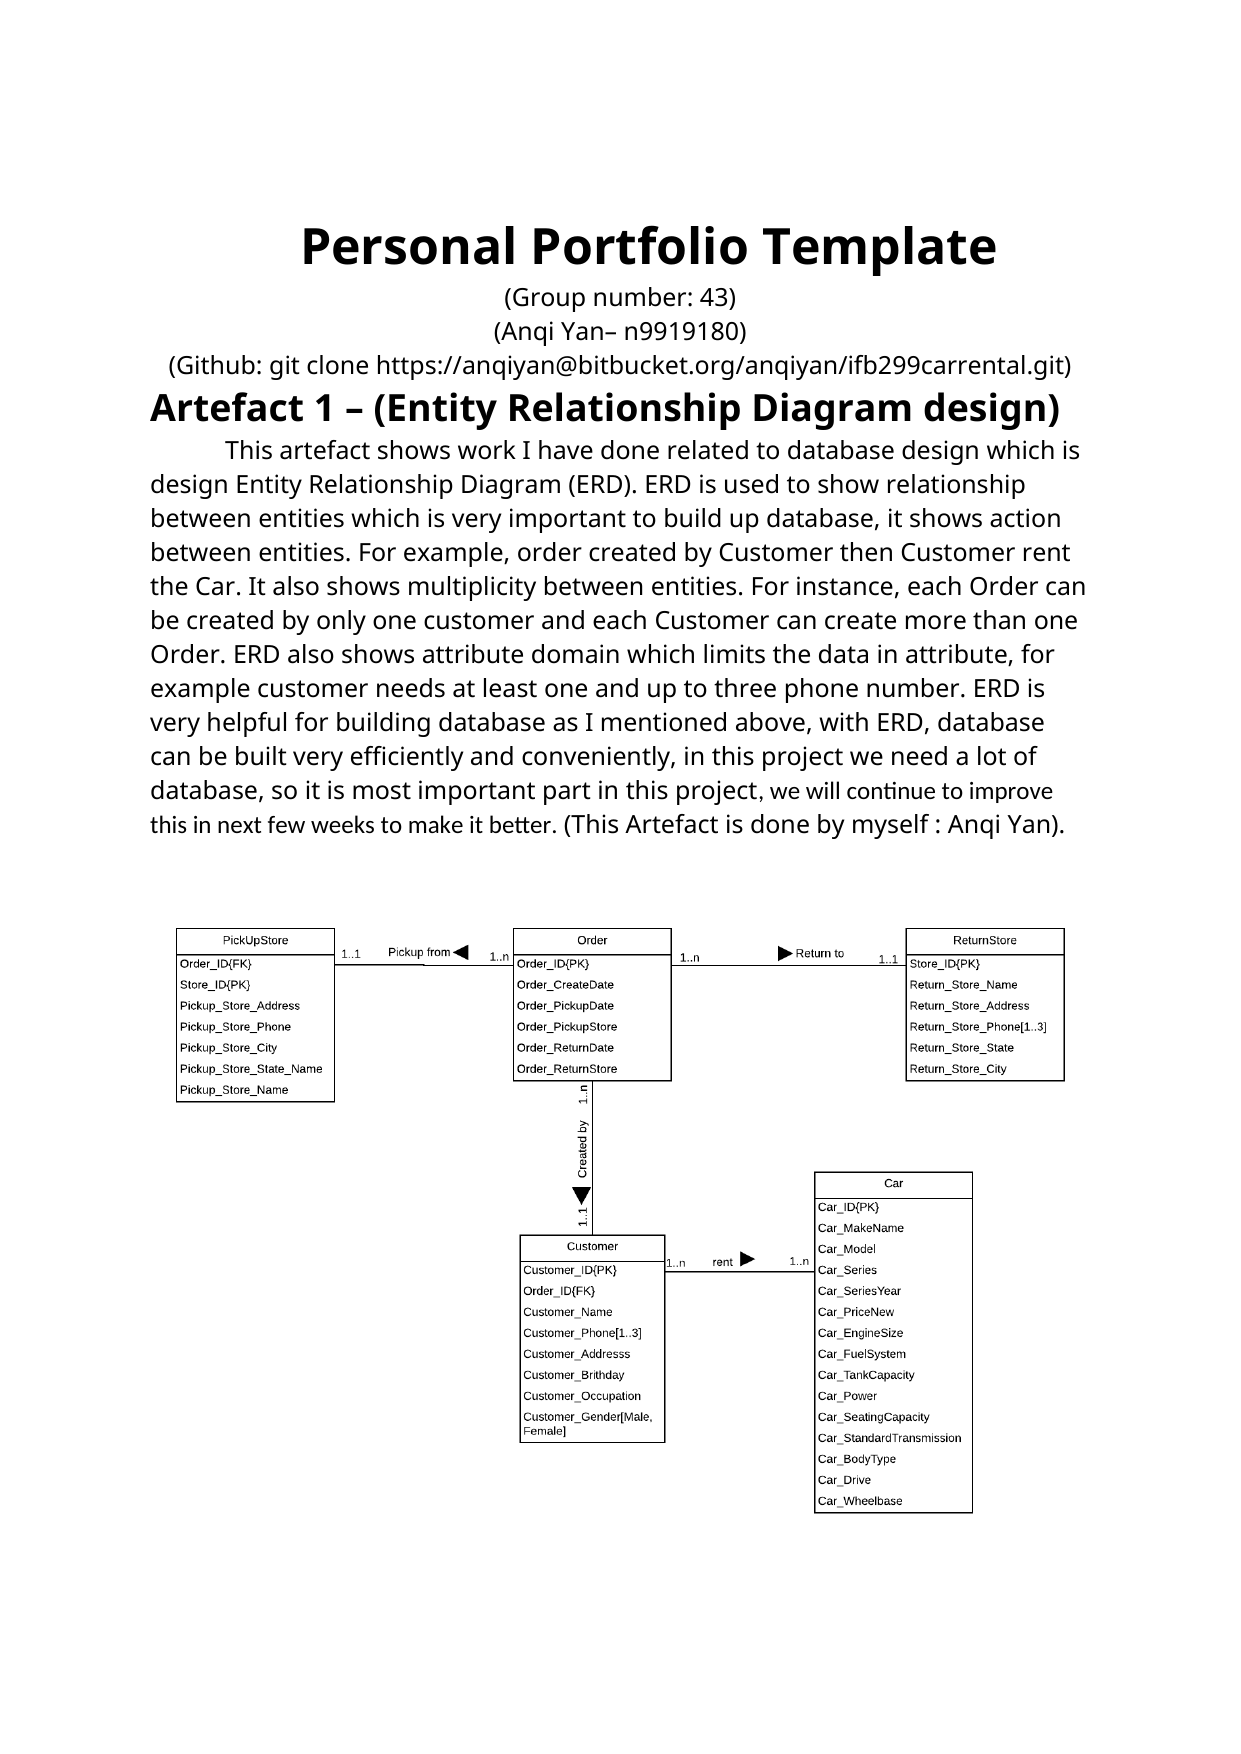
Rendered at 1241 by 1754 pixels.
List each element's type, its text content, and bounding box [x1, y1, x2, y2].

text (Anqi Yan– n9919180) [150, 313, 1090, 347]
picture [150, 902, 1090, 1519]
text (Github: git clone https://anqiyan@bitbucket.org/anqiyan/ifb299carrental.git) [150, 347, 1090, 381]
text This artefact shows work I have done related to database design which is design Entity Relationship Diagram (ERD). ERD is used to show relationship between entities which is very important to build up database, it shows action between entities. For example, order created by Customer then Customer rent the Car. It also shows multiplicity between entities. For instance, each Order can be created by only one customer and each Customer can create more than one Order. ERD also shows attribute domain which limits the data in attribute, for example customer needs at least one and up to three phone number. ERD is very helpful for building database as I mentioned above, with ERD, database can be built very efficiently and conveniently, in this project we need a lot of database, so it is most important part in this project, we will continue to improve this in next few weeks to make it better. (This Artefact is done by myself : Anqi Yan). [150, 432, 1090, 841]
text (Group number: 43) [150, 279, 1090, 313]
text Personal Portfolio Template [225, 211, 1090, 279]
text Artefact 1 – (Entity Relationship Diagram design) [150, 381, 1090, 432]
